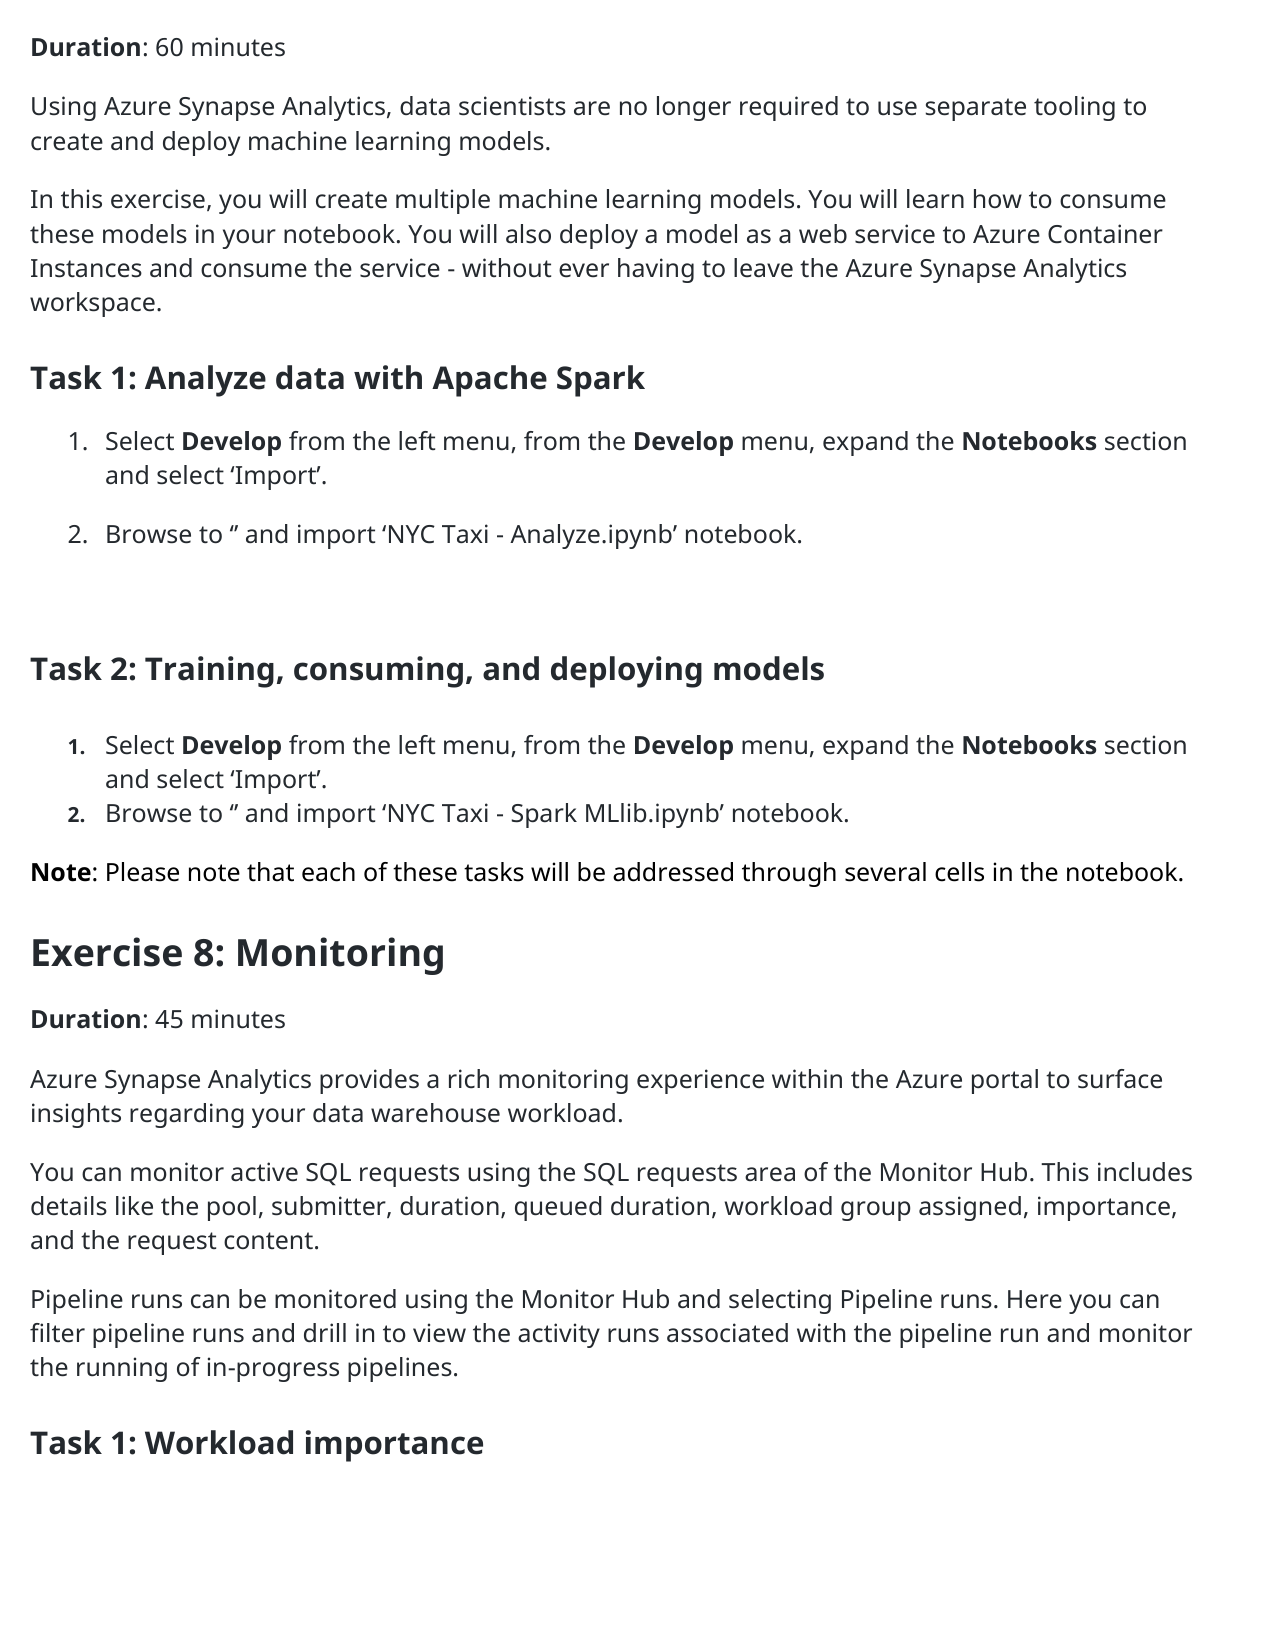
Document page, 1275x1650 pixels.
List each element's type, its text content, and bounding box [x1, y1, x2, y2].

text Duration: 60 minutes [30, 30, 1200, 64]
text In this exercise, you will create multiple machine learning models. You will learn how to consume these models in your notebook. You will also deploy a model as a web service to Azure Container Instances and consume the service - without ever having to leave the Azure Synapse Analytics workspace. [30, 182, 1200, 318]
text Azure Synapse Analytics provides a rich monitoring experience within the Azure portal to surface insights regarding your data warehouse workload. [30, 1061, 1200, 1129]
text Exercise 8: Monitoring [30, 926, 1200, 977]
text Using Azure Synapse Analytics, data scientists are no longer required to use separate tooling to create and deploy machine learning models. [30, 89, 1200, 157]
text Task 1: Workload importance [30, 1421, 1200, 1464]
text Task 1: Analyze data with Apache Spark [30, 356, 1200, 398]
list Browse to ‘’ and import ‘NYC Taxi - Analyze.ipynb’ notebook. [67, 517, 1200, 551]
text Pipeline runs can be monitored using the Monitor Hub and selecting Pipeline runs. Here you can filter pipeline runs and drill in to view the activity runs associated with the pipeline run and monitor the running of in-progress pipelines. [30, 1282, 1200, 1384]
text You can monitor active SQL requests using the SQL requests area of the Monitor Hub. This includes details like the pool, submitter, duration, queued duration, workload group assigned, importance, and the request content. [30, 1154, 1200, 1257]
list Browse to ‘’ and import ‘NYC Taxi - Spark MLlib.ipynb’ notebook. [67, 796, 1200, 829]
text Task 2: Training, consuming, and deploying models [30, 647, 1200, 690]
text Note: Please note that each of these tasks will be addressed through several cells in the notebook. [30, 854, 1200, 889]
list Select Develop from the left menu, from the Develop menu, expand the Notebooks section and select ‘Import’. [67, 423, 1200, 492]
text Duration: 45 minutes [30, 1002, 1200, 1036]
list Select Develop from the left menu, from the Develop menu, expand the Notebooks section and select ‘Import’. [67, 727, 1200, 796]
